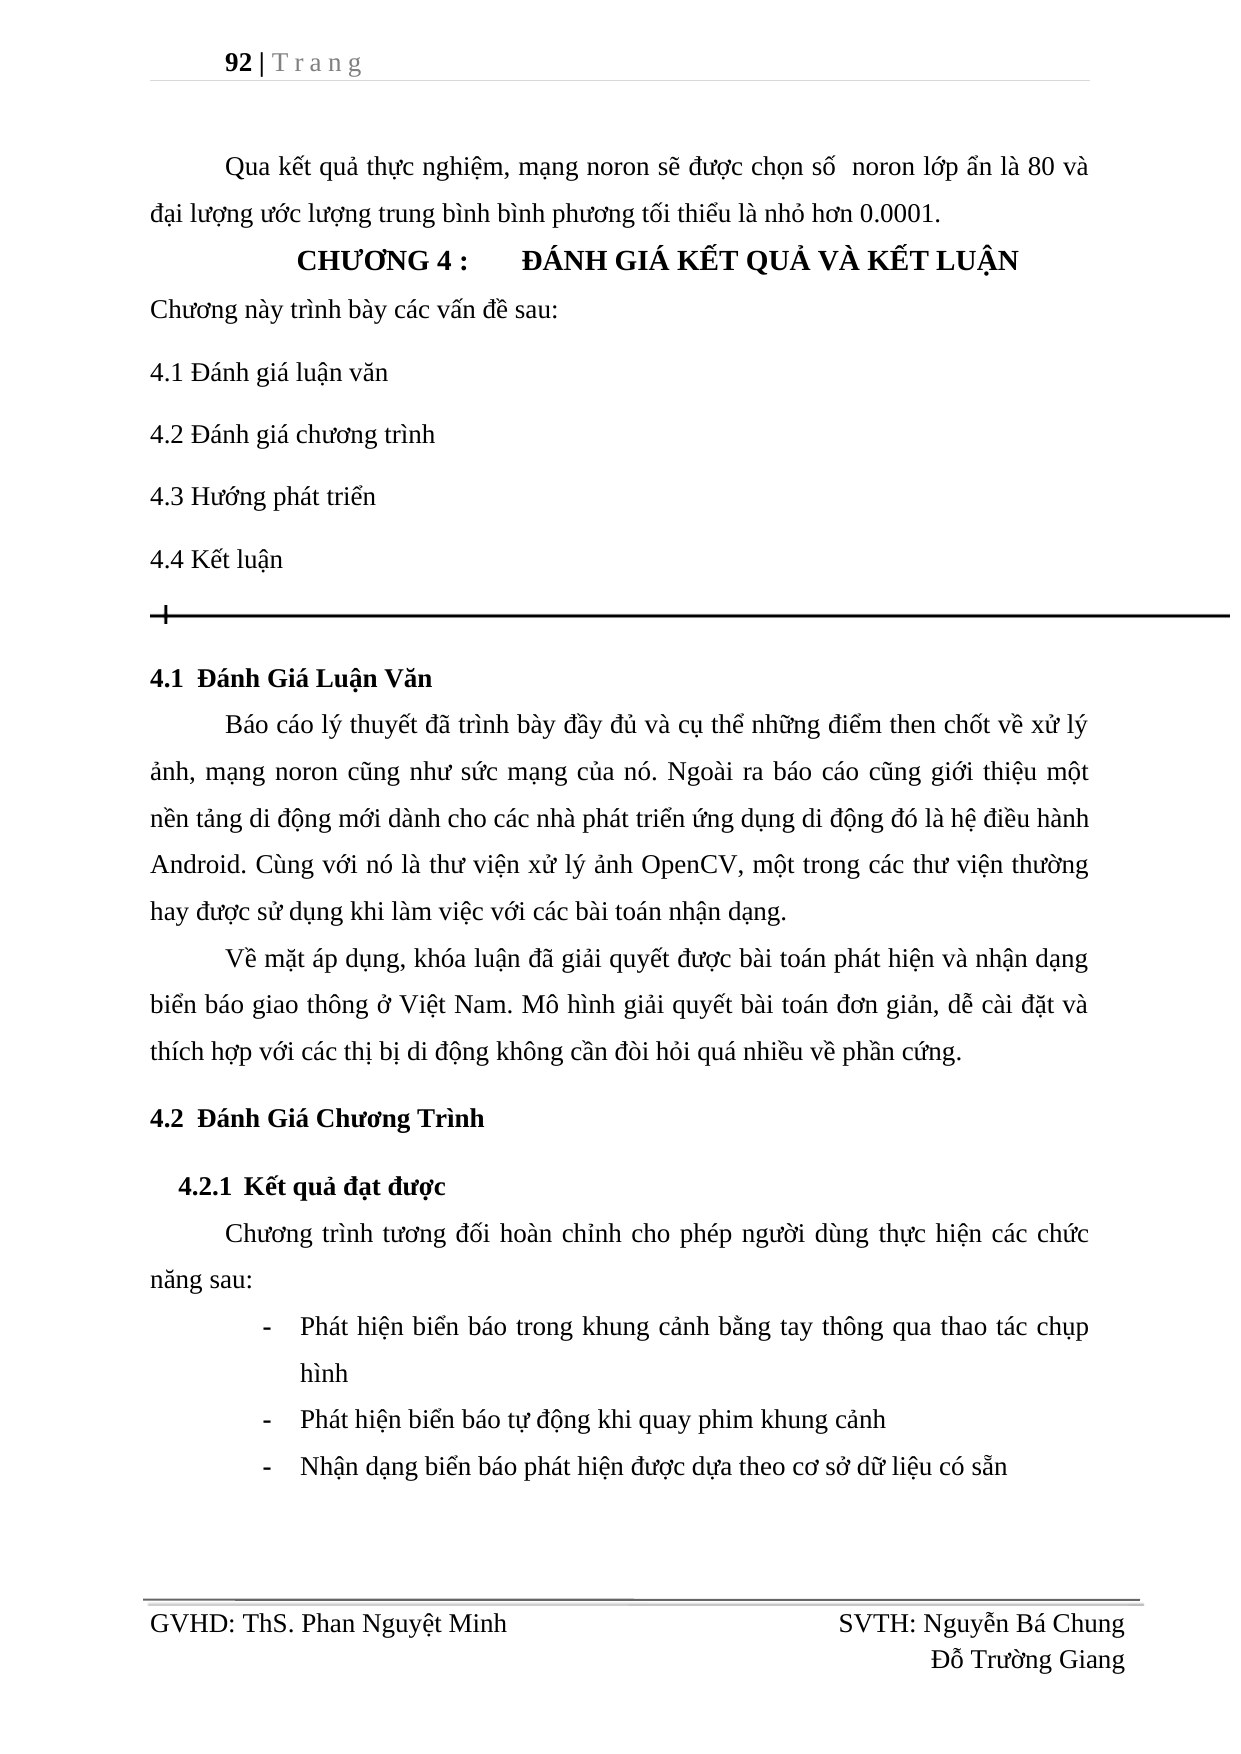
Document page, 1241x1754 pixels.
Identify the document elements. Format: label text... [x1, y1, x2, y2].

text Về mặt áp dụng, khóa luận đã giải quyết được bài toán phát hiện và nhận dạng biển báo giao thông ở Việt Nam. Mô hình giải quyết bài toán đơn giản, dễ cài đặt và thích hợp với các thị bị di động không cần đòi hỏi quá nhiều về phần cứng. [150, 942, 1090, 1066]
text Báo cáo lý thuyết đã trình bày đầy đủ và cụ thể những điểm then chốt về xử lý ảnh, mạng noron cũng như sức mạng của nó. Ngoài ra báo cáo cũng giới thiệu một nền tảng di động mới dành cho các nhà phát triển ứng dụng di động đó là hệ điều hành Android. Cùng với nó là thư viện xử lý ảnh OpenCV, một trong các thư viện thường hay được sử dụng khi làm việc với các bài toán nhận dạng. [150, 708, 1090, 926]
list Kết luận [150, 543, 1090, 574]
subtitle Kết quả đạt được [178, 1170, 1090, 1201]
list Phát hiện biển báo tự động khi quay phim khung cảnh [262, 1403, 1090, 1434]
picture [150, 605, 1230, 624]
subtitle ĐÁNH GIÁ KẾT QUẢ VÀ KẾT LUẬN [150, 243, 1090, 277]
text Chương này trình bày các vấn đề sau: [150, 294, 1090, 325]
subtitle Đánh Giá Luận Văn [150, 662, 1090, 693]
text Qua kết quả thực nghiệm, mạng noron sẽ được chọn số noron lớp ẩn là 80 và đại lượng ước lượng trung bình bình phương tối thiểu là nhỏ hơn 0.0001. [150, 150, 1090, 228]
list Đánh giá luận văn [150, 356, 1090, 387]
list Hướng phát triển [150, 481, 1090, 512]
text Chương trình tương đối hoàn chỉnh cho phép người dùng thực hiện các chức năng sau: [150, 1217, 1090, 1294]
list Đánh giá chương trình [150, 418, 1090, 449]
list Nhận dạng biển báo phát hiện được dựa theo cơ sở dữ liệu có sẵn [262, 1450, 1090, 1481]
subtitle Đánh Giá Chương Trình [150, 1102, 1090, 1134]
list Phát hiện biển báo trong khung cảnh bằng tay thông qua thao tác chụp hình [262, 1310, 1090, 1388]
